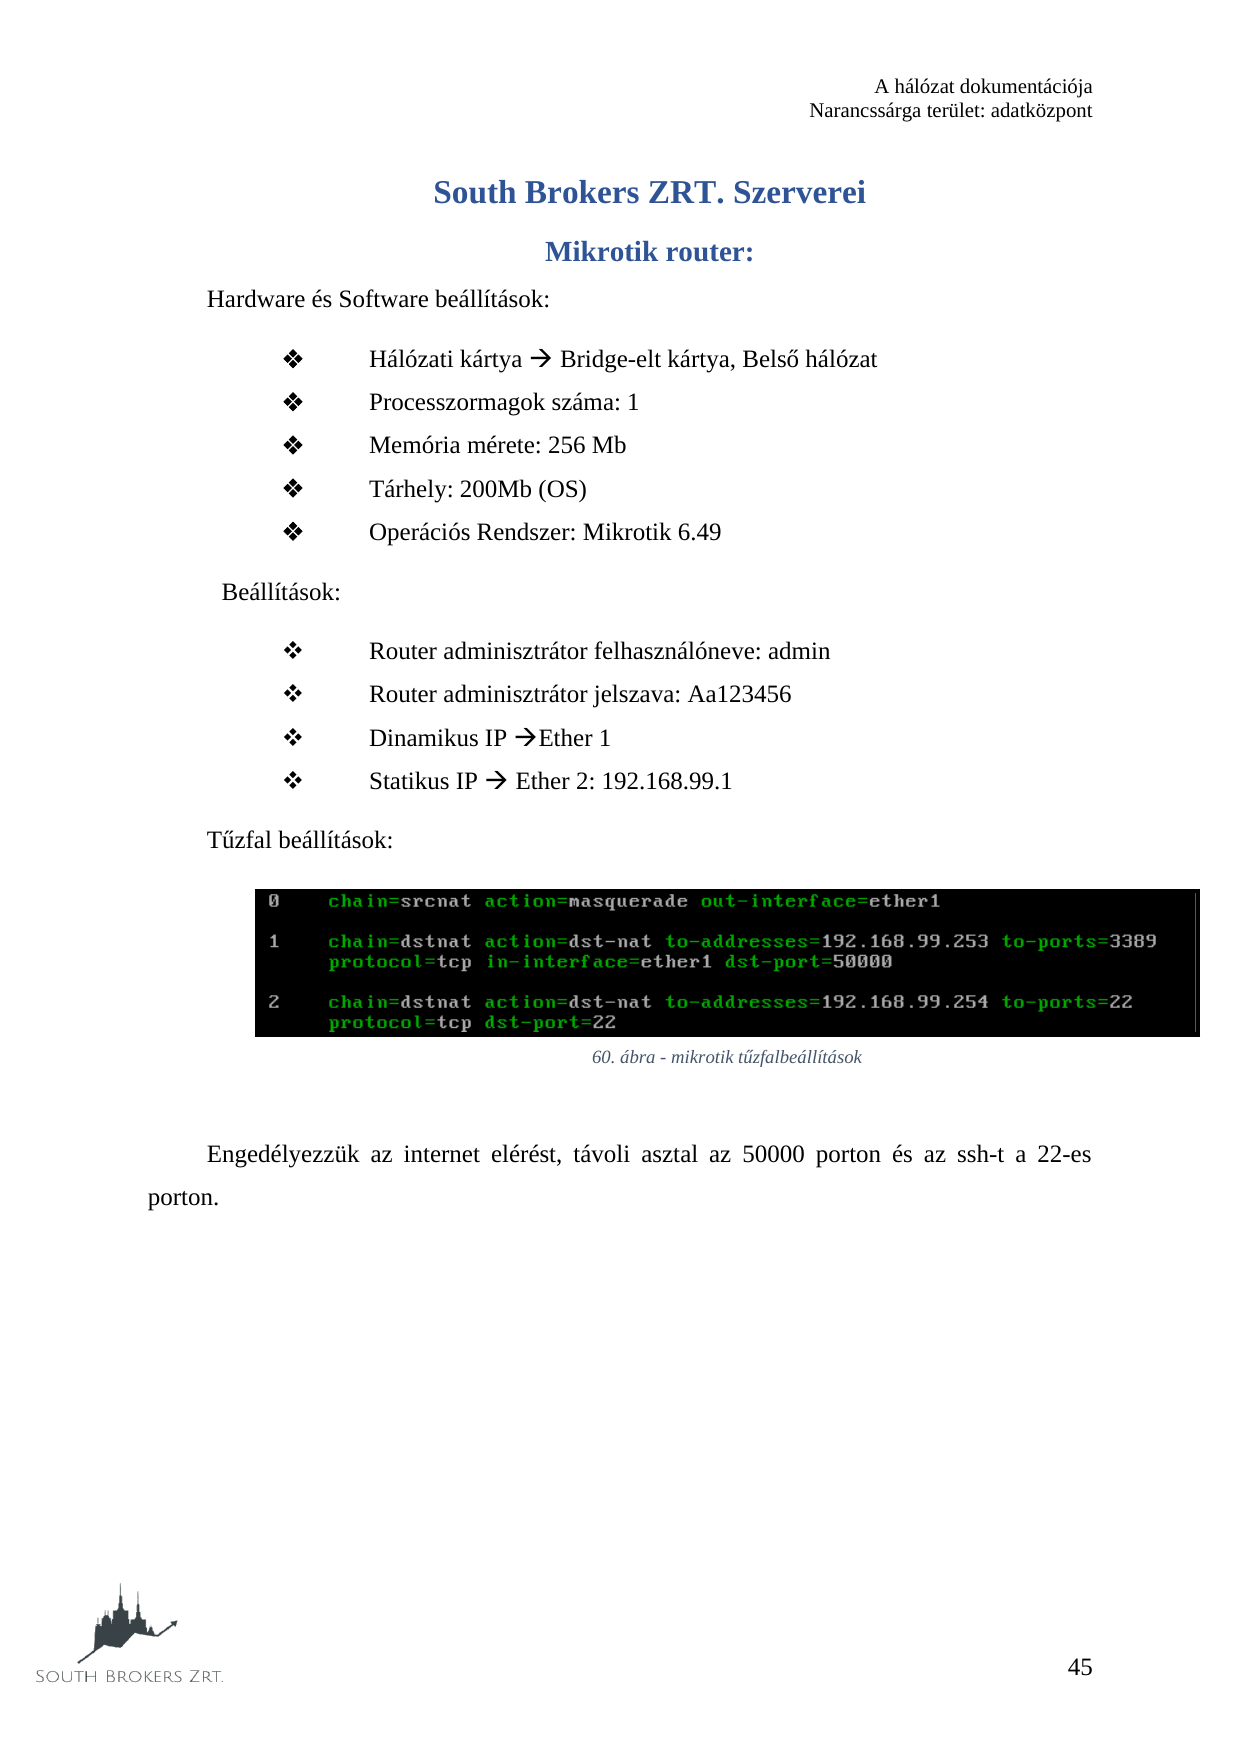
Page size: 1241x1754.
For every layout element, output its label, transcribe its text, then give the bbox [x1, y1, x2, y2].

text Beállítások: [148, 577, 1093, 605]
list Dinamikus IP Ether 1 [223, 723, 1093, 751]
text Tűzfal beállítások: [148, 826, 1093, 854]
list Processzormagok száma: 1 [223, 387, 1093, 416]
text Hardware és Software beállítások: [148, 284, 1093, 313]
subtitle Mikrotik router: [148, 234, 1093, 268]
list Hálózati kártya Bridge-elt kártya, Belső hálózat [223, 344, 1093, 373]
list Memória mérete: 256 Mb [223, 431, 1093, 459]
list Operációs Rendszer: Mikrotik 6.49 [223, 517, 1093, 546]
list Tárhely: 200Mb (OS) [223, 474, 1093, 502]
picture [260, 893, 1196, 1032]
subtitle South Brokers ZRT. Szerverei [148, 173, 1093, 211]
list Statikus IP Ether 2: 192.168.99.1 [223, 766, 1093, 794]
list Router adminisztrátor felhasználóneve: admin [223, 636, 1093, 665]
list Router adminisztrátor jelszava: Aa123456 [223, 679, 1093, 708]
picture [0, 1531, 255, 1754]
